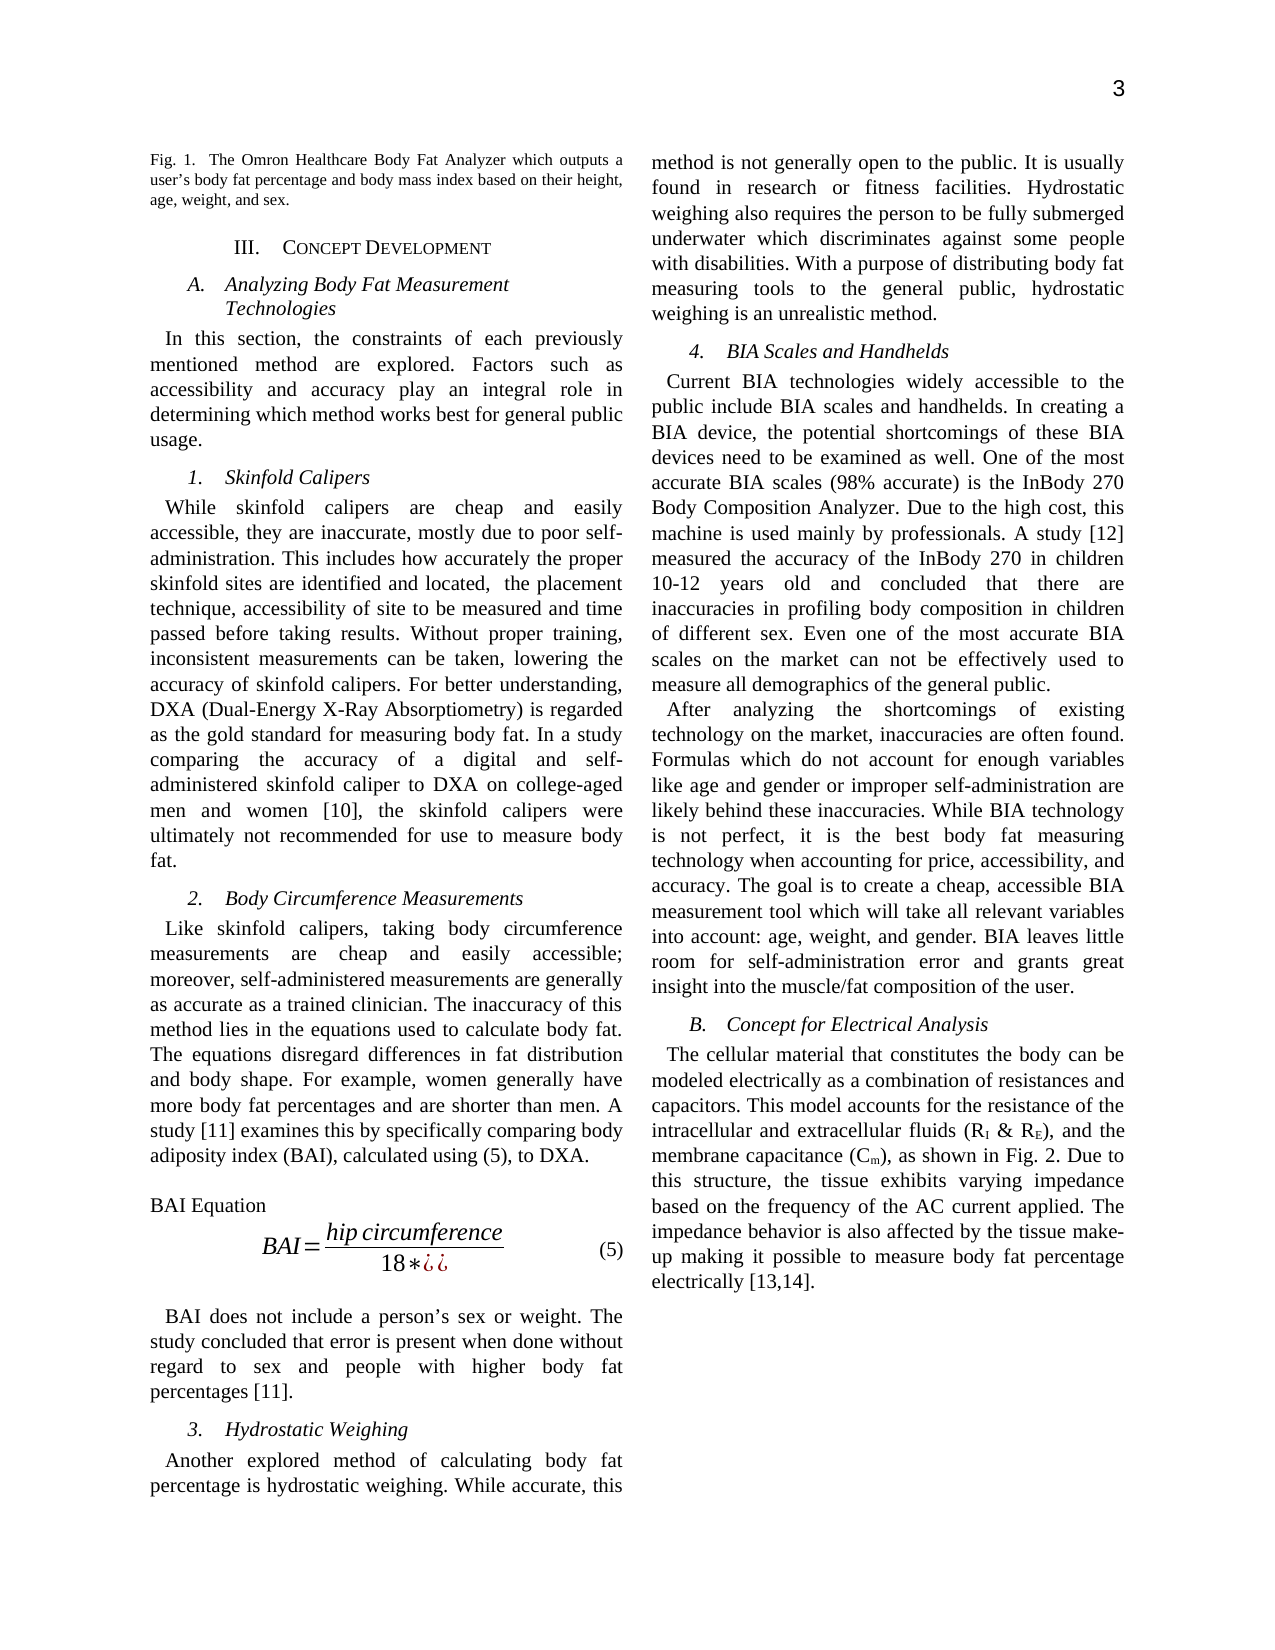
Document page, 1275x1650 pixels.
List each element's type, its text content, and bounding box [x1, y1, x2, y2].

list CONCEPT DEVELOPMENT [127, 235, 623, 259]
list Body Circumference Measurements [187, 886, 623, 910]
list Analyzing Body Fat Measurement Technologies [187, 272, 623, 320]
list BIA Scales and Handhelds [689, 339, 1125, 363]
text Current BIA technologies widely accessible to the public include BIA scales and handhelds. In creating a BIA device, the potential shortcomings of these BIA devices need to be examined as well. One of the most accurate BIA scales (98% accurate) is the InBody 270 Body Composition Analyzer. Due to the high cost, this machine is used mainly by professionals. A study [12] measured the accuracy of the InBody 270 in children 10-12 years old and concluded that there are inaccuracies in profiling body composition in children of different sex. Even one of the most accurate BIA scales on the market can not be effectively used to measure all demographics of the general public. [651, 369, 1125, 696]
text (5) [150, 1218, 623, 1277]
text Fig. 1. The Omron Healthcare Body Fat Analyzer which outputs a user’s body fat percentage and body mass index based on their height, age, weight, and sex. [150, 150, 623, 209]
list Concept for Electrical Analysis [689, 1012, 1125, 1036]
list Skinfold Calipers [187, 465, 623, 489]
text BAI does not include a person’s sex or weight. The study concluded that error is present when done without regard to sex and people with higher body fat percentages [11]. [150, 1304, 623, 1403]
text After analyzing the shortcomings of existing technology on the market, inaccuracies are often found. Formulas which do not account for enough variables like age and gender or improper self-administration are likely behind these inaccuracies. While BIA technology is not perfect, it is the best body fat measuring technology when accounting for price, accessibility, and accuracy. The goal is to create a cheap, accessible BIA measurement tool which will take all relevant variables into account: age, weight, and gender. BIA leaves little room for self-administration error and grants great insight into the muscle/fat composition of the user. [651, 697, 1125, 998]
list Hydrostatic Weighing [187, 1417, 623, 1441]
text The cellular material that constitutes the body can be modeled electrically as a combination of resistances and capacitors. This model accounts for the resistance of the intracellular and extracellular fluids (RI & RE), and the membrane capacitance (Cm), as shown in Fig. 2. Due to this structure, the tissue exhibits varying impedance based on the frequency of the AC current applied. The impedance behavior is also affected by the tissue make-up making it possible to measure body fat percentage electrically [13,14]. [651, 1042, 1125, 1293]
text Another explored method of calculating body fat percentage is hydrostatic weighing. While accurate, this method is not generally open to the public. It is usually found in research or fitness facilities. Hydrostatic weighing also requires the person to be fully submerged underwater which discriminates against some people with disabilities. With a purpose of distributing body fat measuring tools to the general public, hydrostatic weighing is an unrealistic method. [651, 150, 1125, 325]
text Like skinfold calipers, taking body circumference measurements are cheap and easily accessible; moreover, self-administered measurements are generally as accurate as a trained clinician. The inaccuracy of this method lies in the equations used to calculate body fat. The equations disregard differences in fat distribution and body shape. For example, women generally have more body fat percentages and are shorter than men. A study [11] examines this by specifically comparing body adiposity index (BAI), calculated using (5), to DXA. [150, 916, 623, 1167]
text In this section, the constraints of each previously mentioned method are explored. Factors such as accessibility and accuracy play an integral role in determining which method works best for general public usage. [150, 326, 623, 451]
text While skinfold calipers are cheap and easily accessible, they are inaccurate, mostly due to poor self-administration. This includes how accurately the proper skinfold sites are identified and located, the placement technique, accessibility of site to be measured and time passed before taking results. Without proper training, inconsistent measurements can be taken, lowering the accuracy of skinfold calipers. For better understanding, DXA (Dual-Energy X-Ray Absorptiometry) is regarded as the gold standard for measuring body fat. In a study comparing the accuracy of a digital and self-administered skinfold caliper to DXA on college-aged men and women [10], the skinfold calipers were ultimately not recommended for use to measure body fat. [150, 495, 623, 872]
text BAI Equation [150, 1193, 623, 1217]
